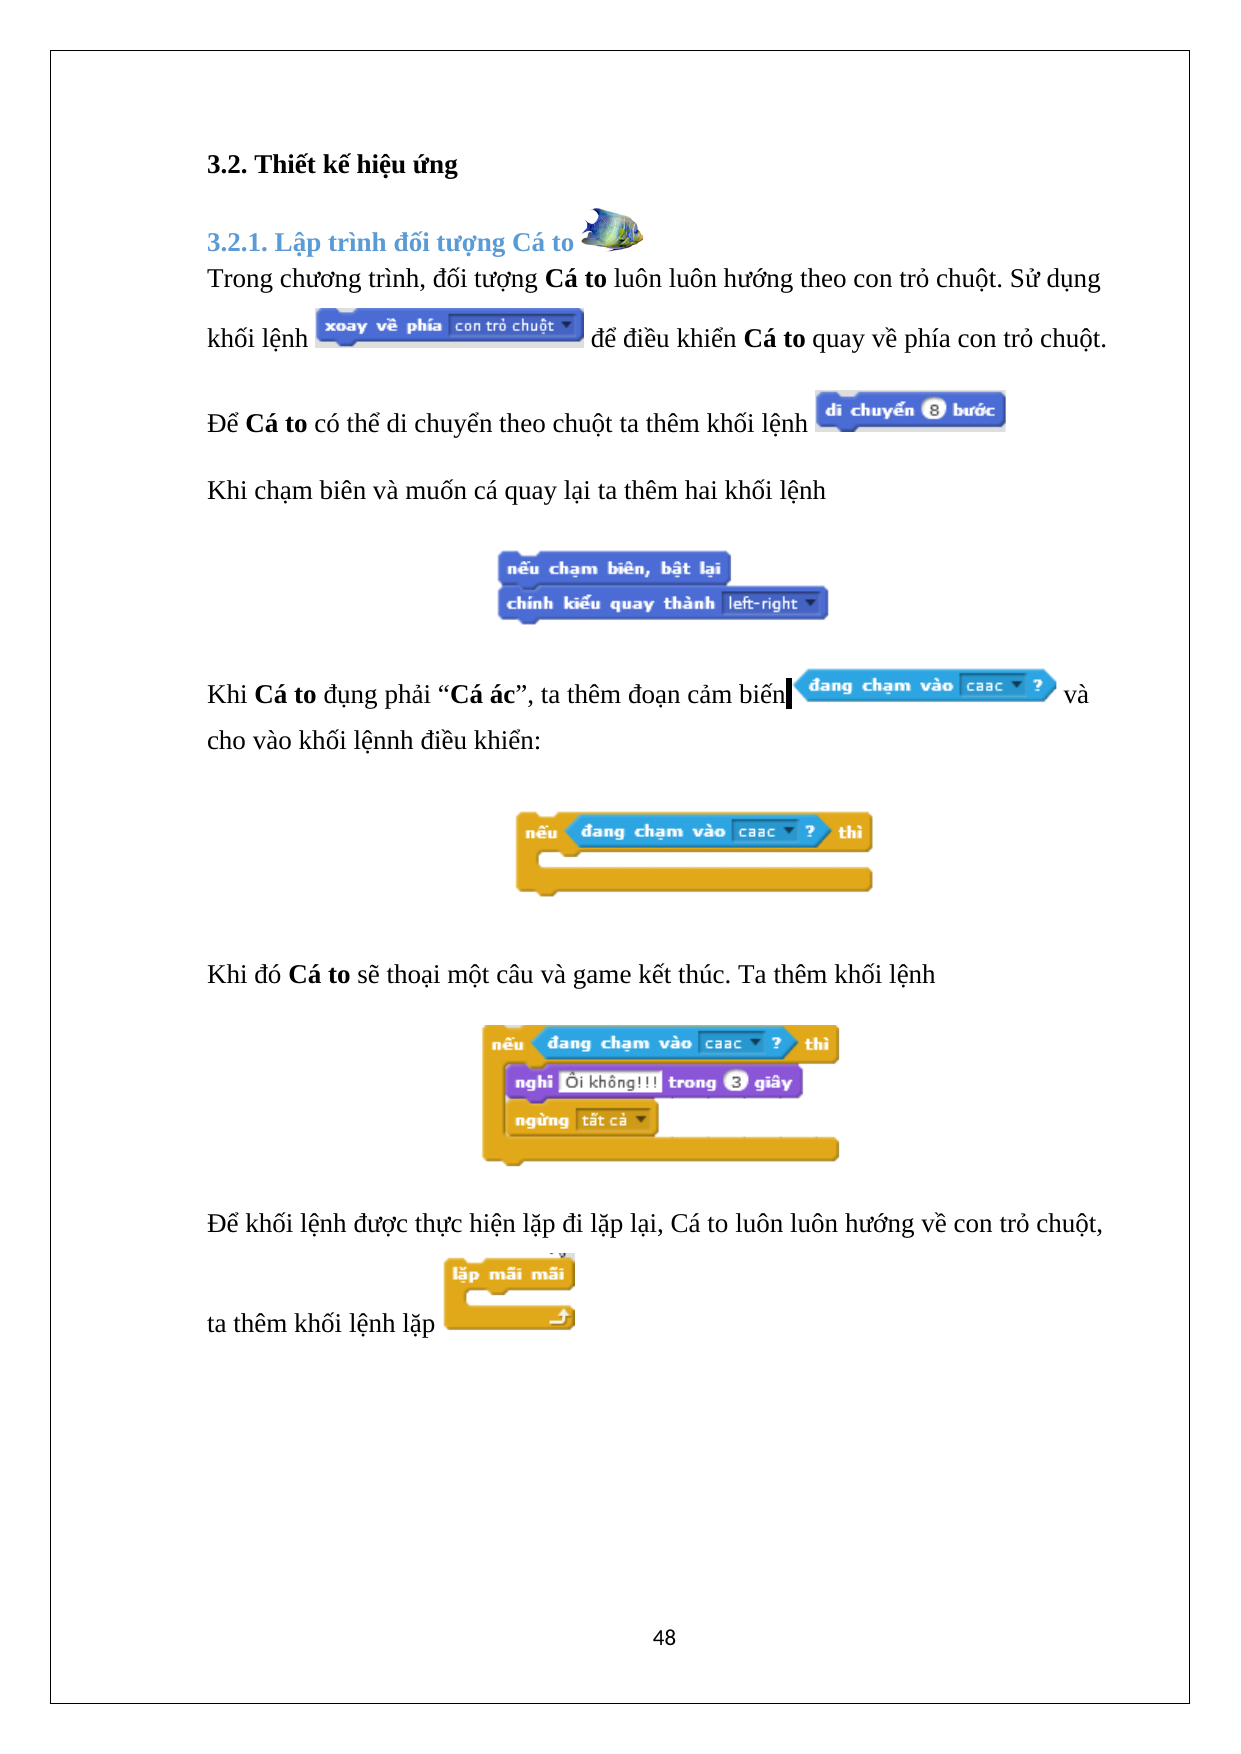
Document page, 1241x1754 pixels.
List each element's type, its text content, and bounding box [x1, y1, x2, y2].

picture [815, 390, 1006, 432]
text Để Cá to có thể di chuyển theo chuột ta thêm khối lệnh [207, 390, 1122, 438]
subtitle 3.2. Thiết kế hiệu ứng [207, 148, 1122, 179]
text Trong chương trình, đối tượng Cá to luôn luôn hướng theo con trỏ chuột. Sử dụng khối lệnh để điều khiển Cá to quay về phía con trỏ chuột. [207, 262, 1122, 353]
picture [792, 667, 1057, 704]
picture [315, 308, 584, 348]
picture [442, 1253, 575, 1332]
text Khi Cá to đụng phải “Cá ác”, ta thêm đoạn cảm biến và cho vào khối lệnnh điều khiển: [207, 667, 1122, 756]
text Khi đó Cá to sẽ thoại một câu và game kết thúc. Ta thêm khối lệnh [207, 958, 1122, 989]
text Khi chạm biên và muốn cá quay lại ta thêm hai khối lệnh [207, 474, 1122, 505]
text Để khối lệnh được thực hiện lặp đi lặp lại, Cá to luôn luôn hướng về con trỏ chuột, ta thêm khối lệnh lặp [207, 1207, 1122, 1338]
picture [479, 1025, 849, 1173]
picture [497, 541, 832, 633]
picture [581, 208, 644, 252]
subtitle 3.2.1. Lập trình đối tượng Cá to [207, 209, 1122, 257]
picture [497, 792, 906, 924]
